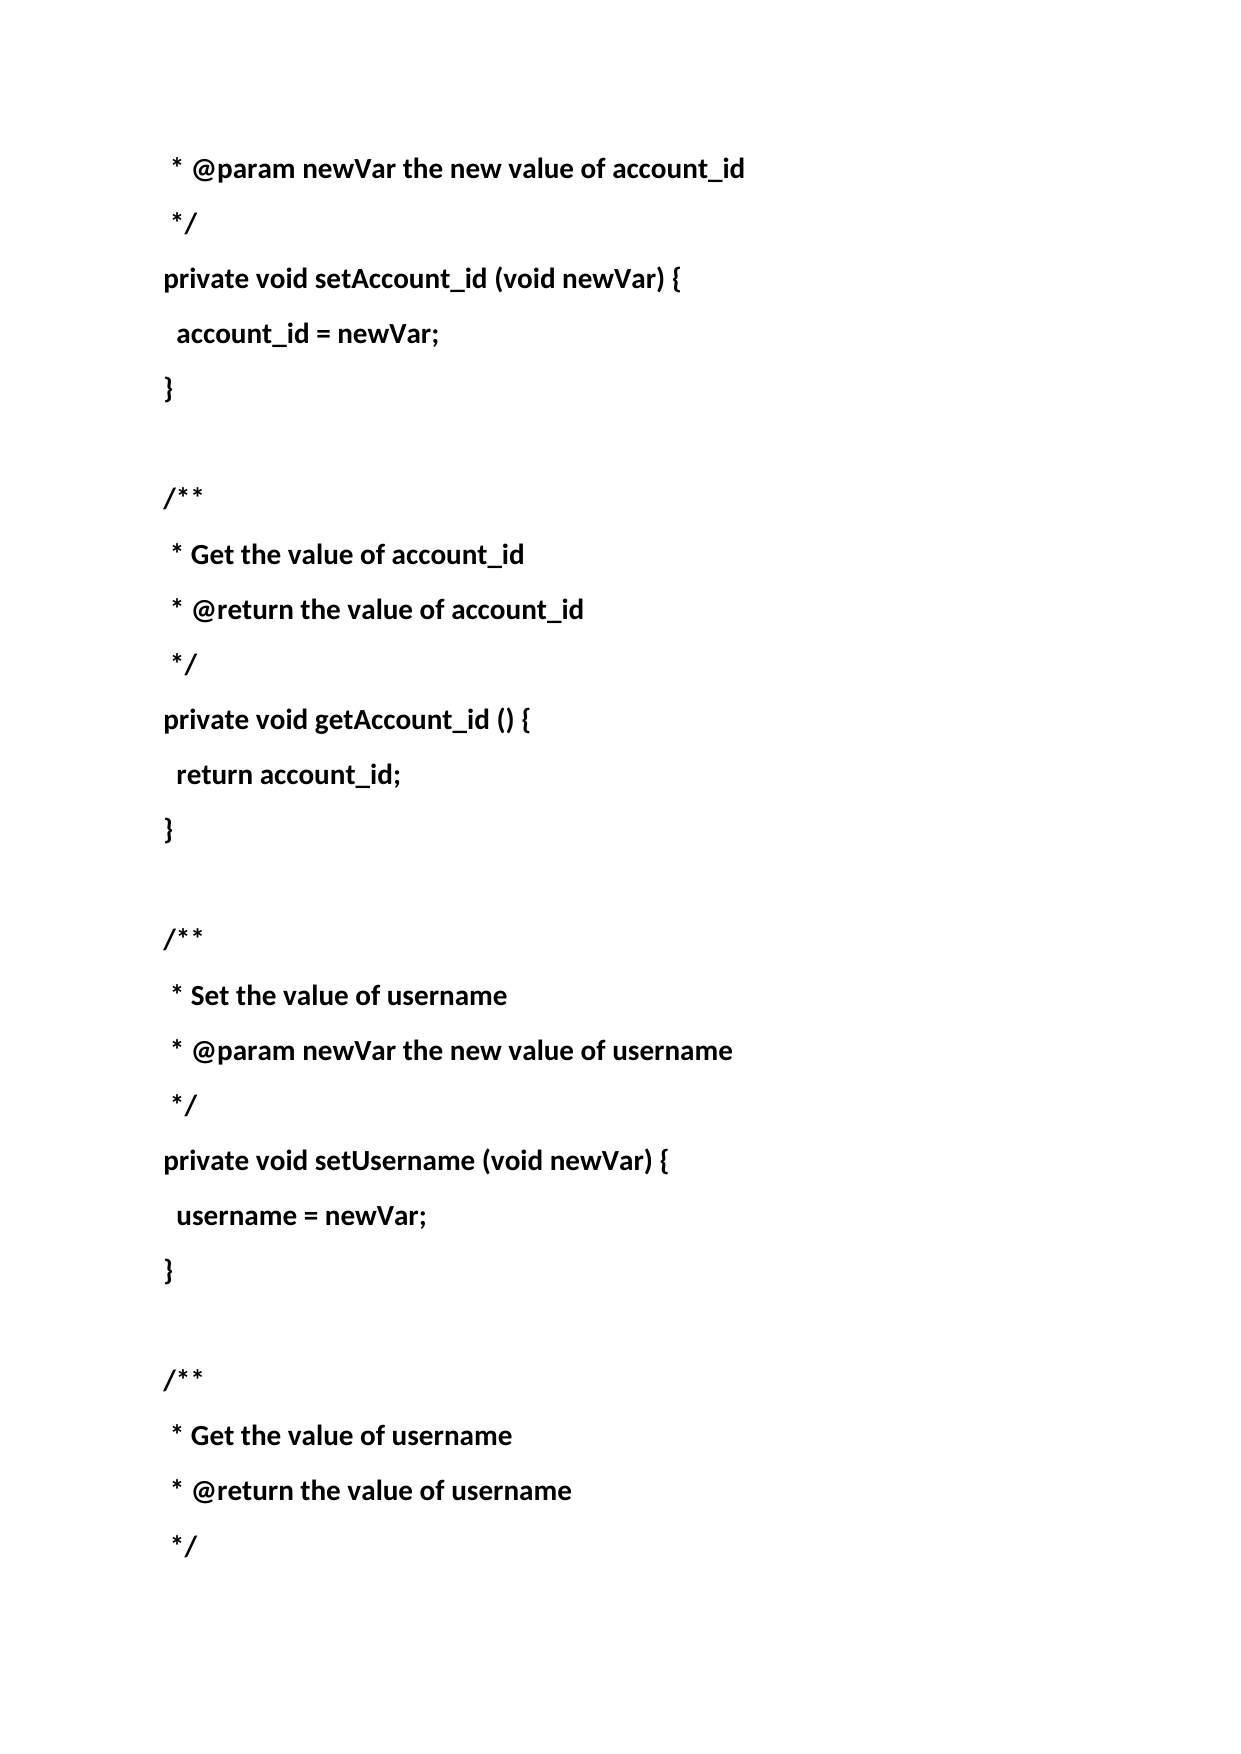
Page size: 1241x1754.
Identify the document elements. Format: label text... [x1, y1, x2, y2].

text */ [150, 1087, 1090, 1122]
text account_id = newVar; [150, 315, 1090, 351]
text * Get the value of account_id [150, 536, 1090, 571]
text private void setUsername (void newVar) { [150, 1142, 1090, 1177]
text * Set the value of username [150, 977, 1090, 1012]
text * @return the value of username [150, 1472, 1090, 1508]
text */ [150, 646, 1090, 682]
text } [150, 811, 1090, 847]
text } [150, 370, 1090, 406]
text /** [150, 1362, 1090, 1398]
text */ [150, 205, 1090, 241]
text /** [150, 921, 1090, 957]
text private void getAccount_id () { [150, 701, 1090, 737]
text */ [150, 1528, 1090, 1563]
text * @param newVar the new value of account_id [150, 150, 1090, 186]
text private void setAccount_id (void newVar) { [150, 260, 1090, 296]
text return account_id; [150, 756, 1090, 792]
text * Get the value of username [150, 1417, 1090, 1453]
text * @param newVar the new value of username [150, 1032, 1090, 1067]
text * @return the value of account_id [150, 591, 1090, 626]
text } [150, 1252, 1090, 1288]
text username = newVar; [150, 1197, 1090, 1233]
text /** [150, 481, 1090, 516]
